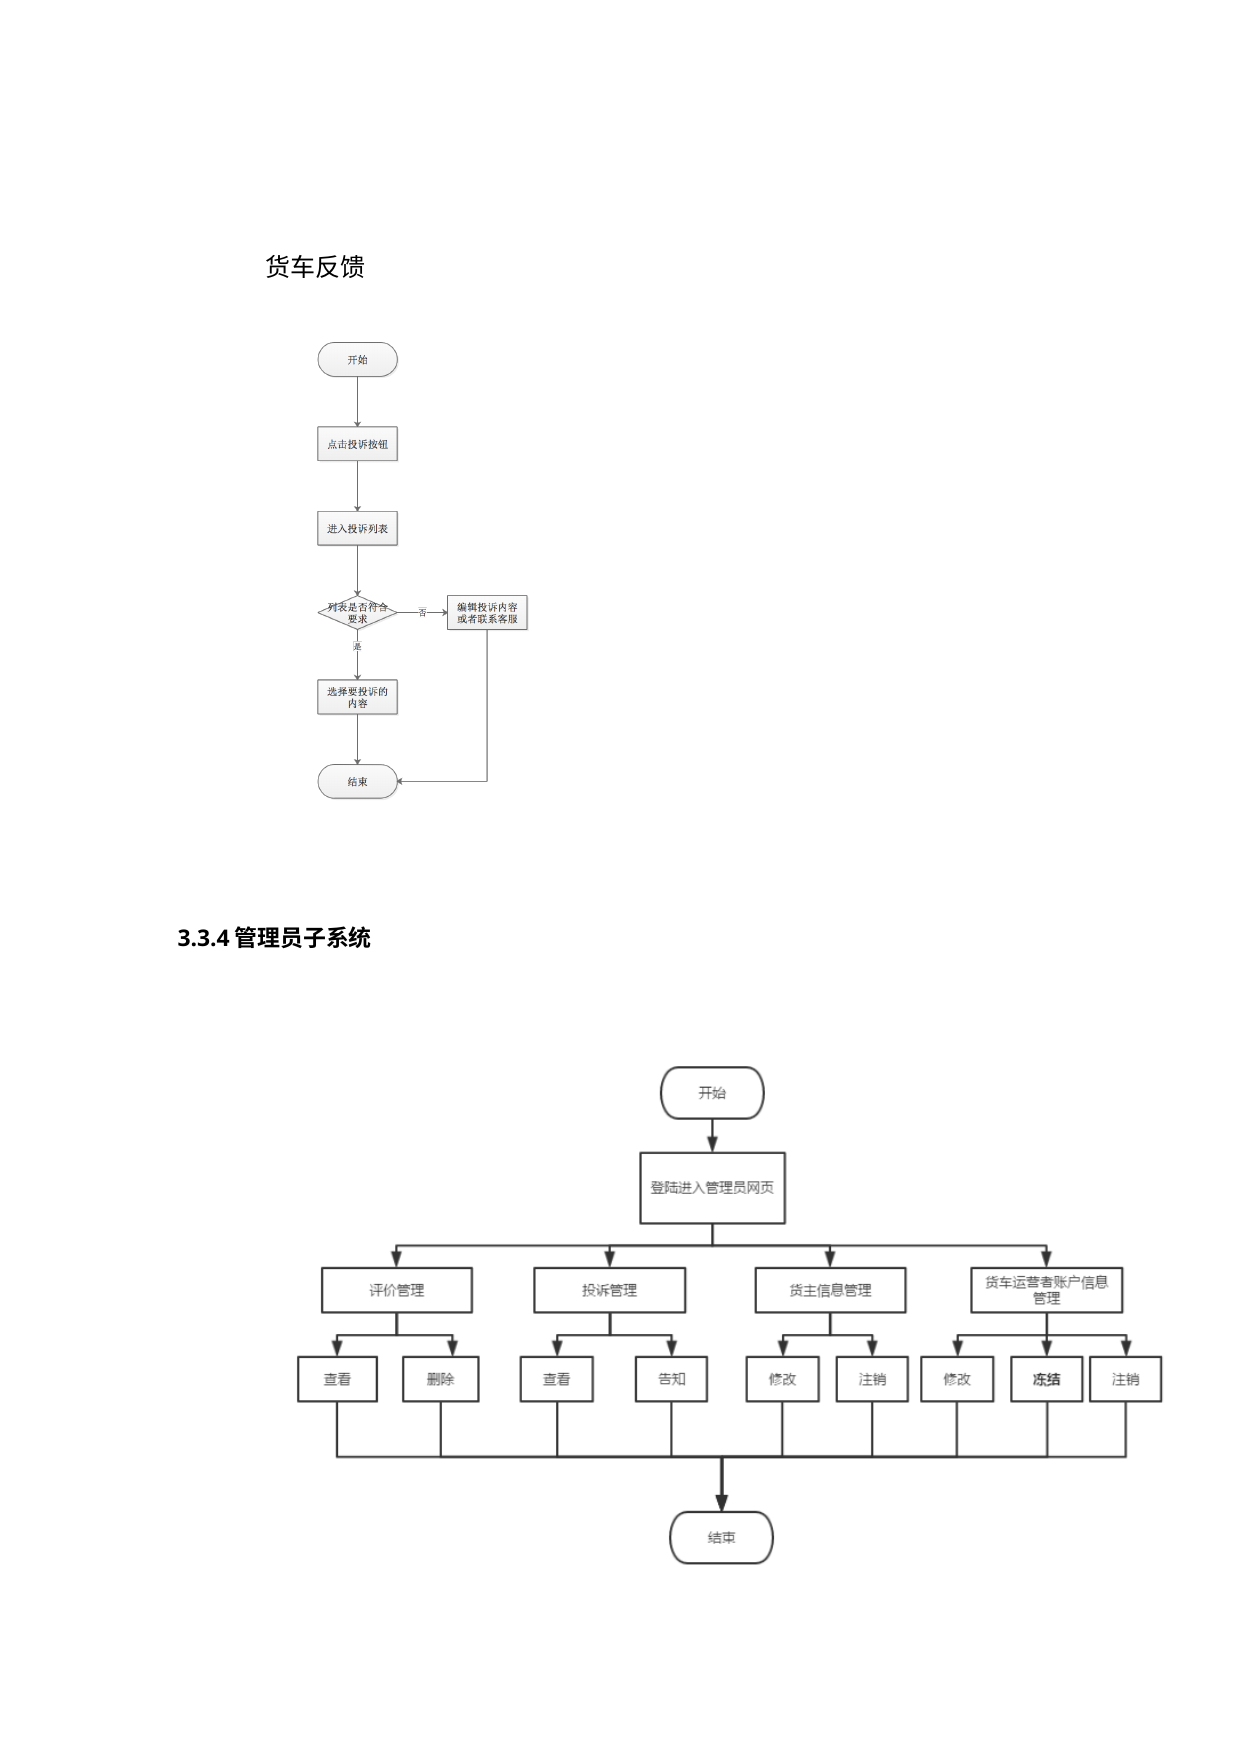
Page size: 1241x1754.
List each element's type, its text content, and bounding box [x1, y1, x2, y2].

picture [264, 314, 568, 834]
picture [264, 1040, 1184, 1585]
list 货车反馈 [265, 233, 1122, 298]
subtitle 3.3.4管理员子系统 [177, 904, 1122, 969]
